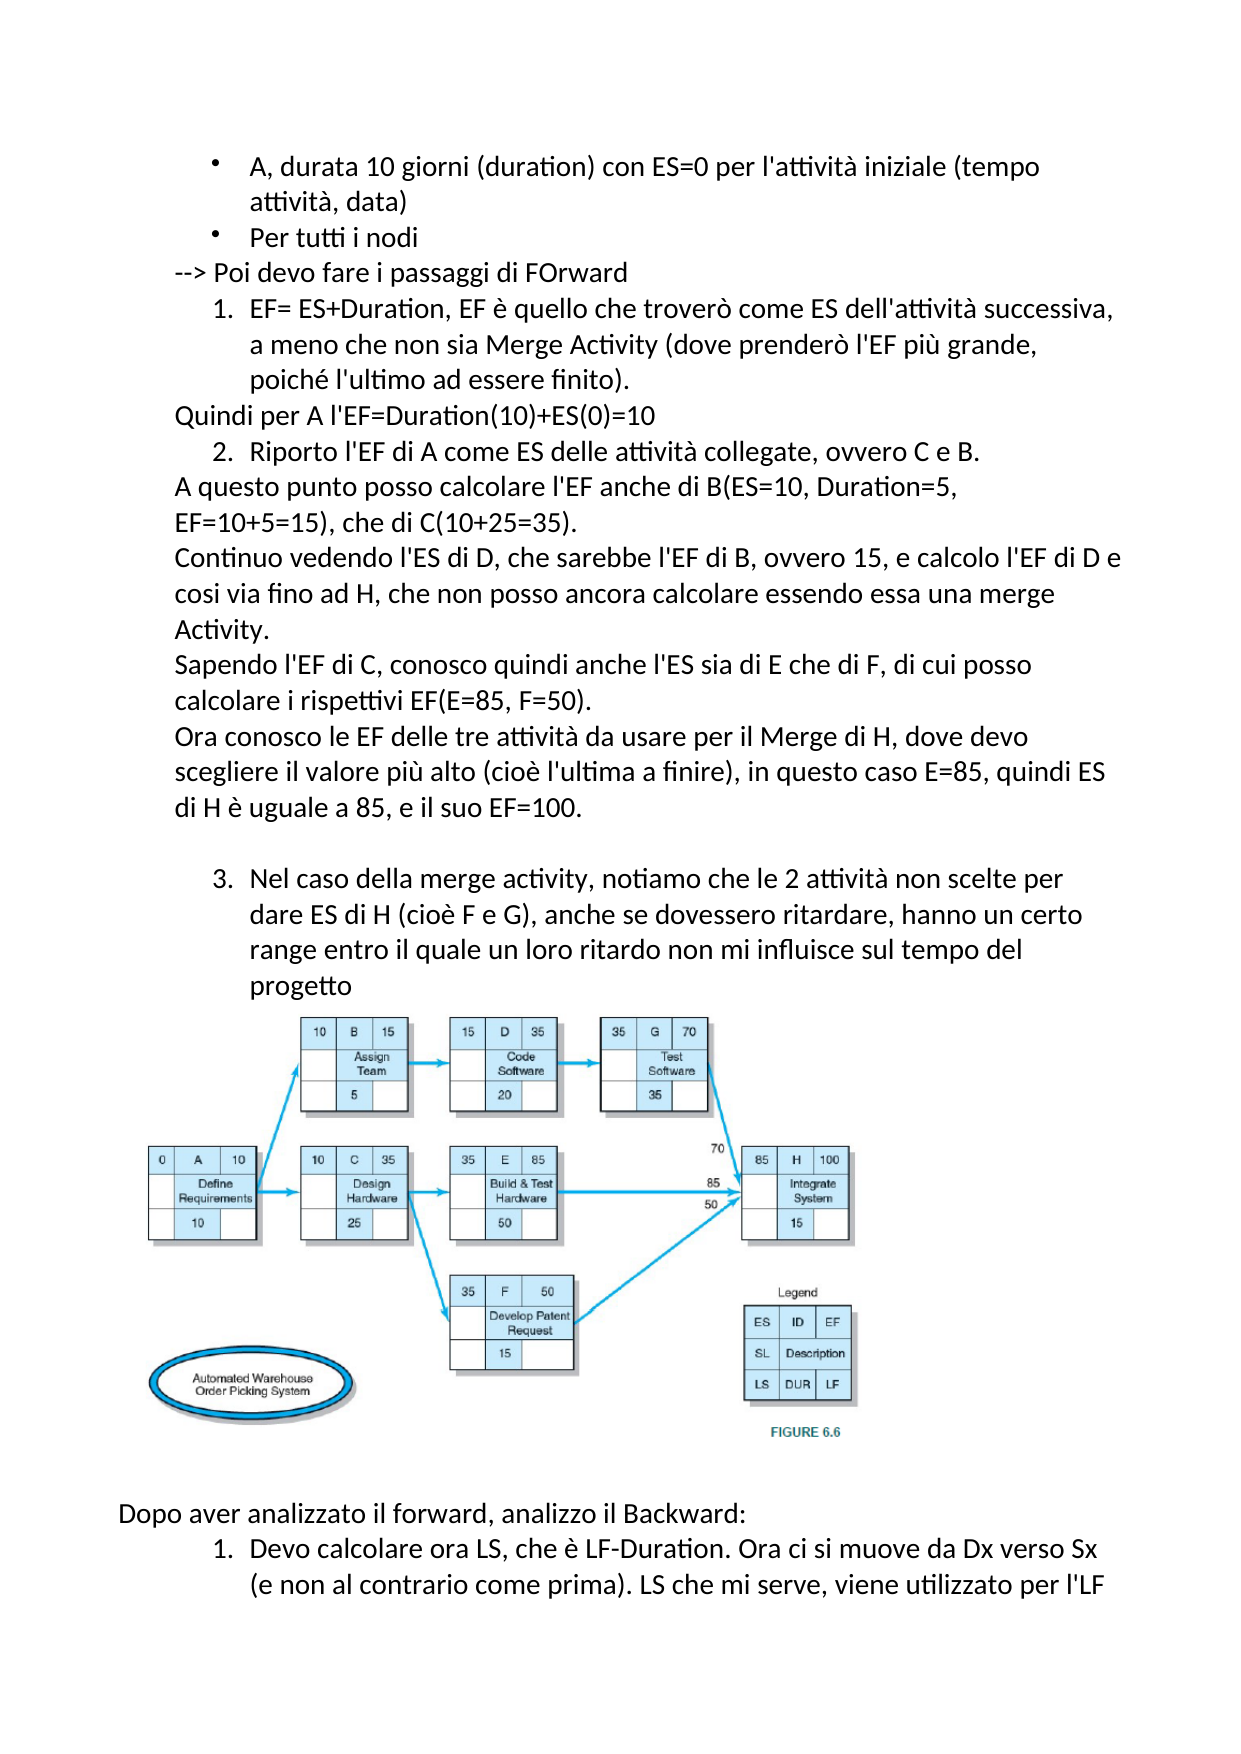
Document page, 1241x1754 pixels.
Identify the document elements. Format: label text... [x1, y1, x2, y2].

text Sapendo l'EF di C, conosco quindi anche l'ES sia di E che di F, di cui posso calcolare i rispettivi EF(E=85, F=50). [174, 646, 1122, 718]
picture [118, 1002, 869, 1439]
list EF= ES+Duration, EF è quello che troverò come ES dell'attività successiva, a meno che non sia Merge Activity (dove prenderò l'EF più grande, poiché l'ultimo ad essere finito). [212, 290, 1122, 397]
text A questo punto posso calcolare l'EF anche di B(ES=10, Duration=5, EF=10+5=15), che di C(10+25=35). [174, 468, 1122, 539]
text Quindi per A l'EF=Duration(10)+ES(0)=10 [174, 397, 1122, 433]
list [212, 1531, 1122, 1602]
text Ora conosco le EF delle tre attività da usare per il Merge di H, dove devo scegliere il valore più alto (cioè l'ultima a finire), in questo caso E=85, quindi ES di H è uguale a 85, e il suo EF=100. [174, 718, 1122, 824]
list Per tutti i nodi [212, 219, 1122, 254]
text Continuo vedendo l'ES di D, che sarebbe l'EF di B, ovvero 15, e calcolo l'EF di D e cosi via fino ad H, che non posso ancora calcolare essendo essa una merge Activity. [174, 539, 1122, 646]
list Riporto l'EF di A come ES delle attività collegate, ovvero C e B. [212, 433, 1122, 468]
list A, durata 10 giorni (duration) con ES=0 per l'attività iniziale (tempo attività, data) [212, 148, 1122, 219]
text Dopo aver analizzato il forward, analizzo il Backward: [118, 1495, 1122, 1531]
text --> Poi devo fare i passaggi di FOrward [174, 254, 1122, 290]
list Nel caso della merge activity, notiamo che le 2 attività non scelte per dare ES di H (cioè F e G), anche se dovessero ritardare, hanno un certo range entro il quale un loro ritardo non mi influisce sul tempo del progetto [212, 860, 1122, 1003]
